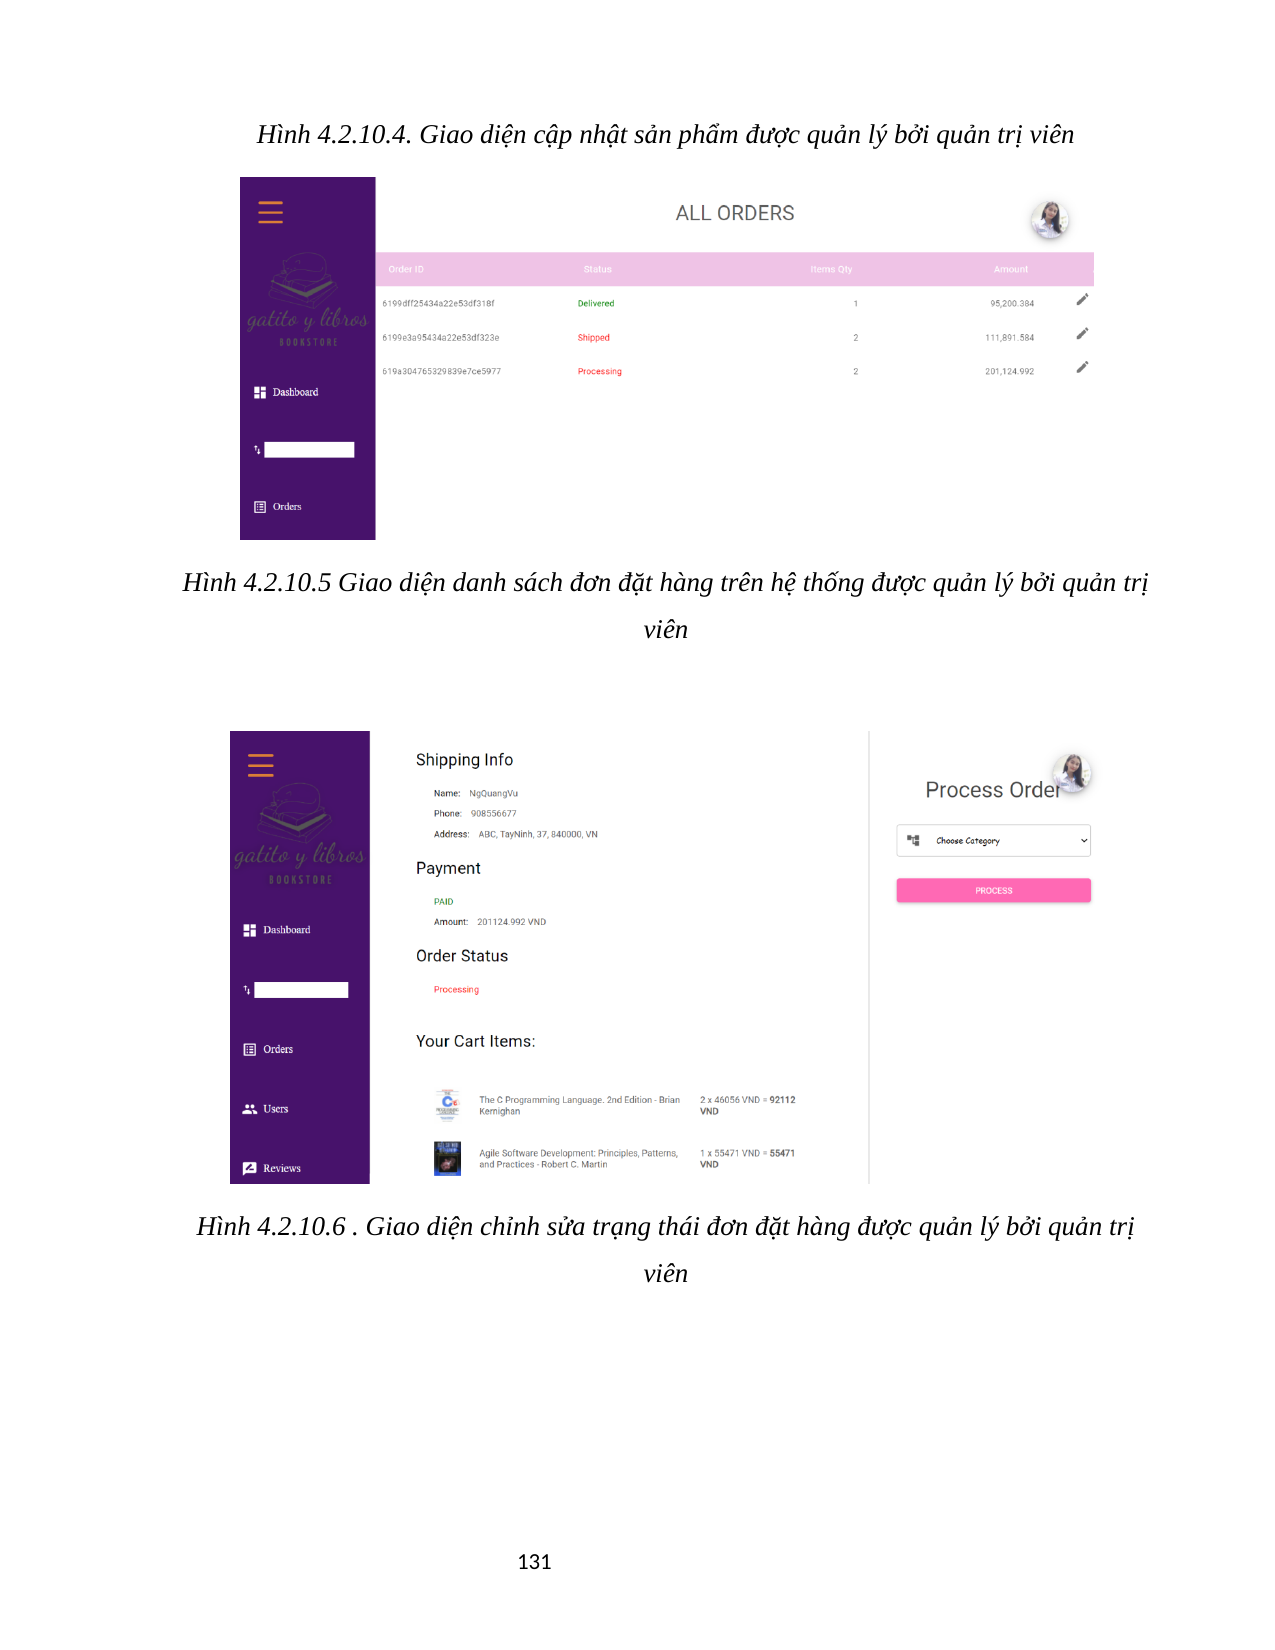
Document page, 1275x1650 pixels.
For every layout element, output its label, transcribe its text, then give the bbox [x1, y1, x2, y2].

text Hình 4.2.10.5 Giao diện danh sách đơn đặt hàng trên hệ thống được quản lý bởi quản trị viên [177, 566, 1157, 644]
text Hình 4.2.10.6 . Giao diện chỉnh sửa trạng thái đơn đặt hàng được quản lý bởi quản trị viên [177, 1210, 1157, 1288]
text Hình 4.2.10.4. Giao diện cập nhật sản phẩm được quản lý bởi quản trị viên [177, 118, 1157, 149]
picture [240, 177, 1094, 540]
picture [230, 731, 1105, 1184]
